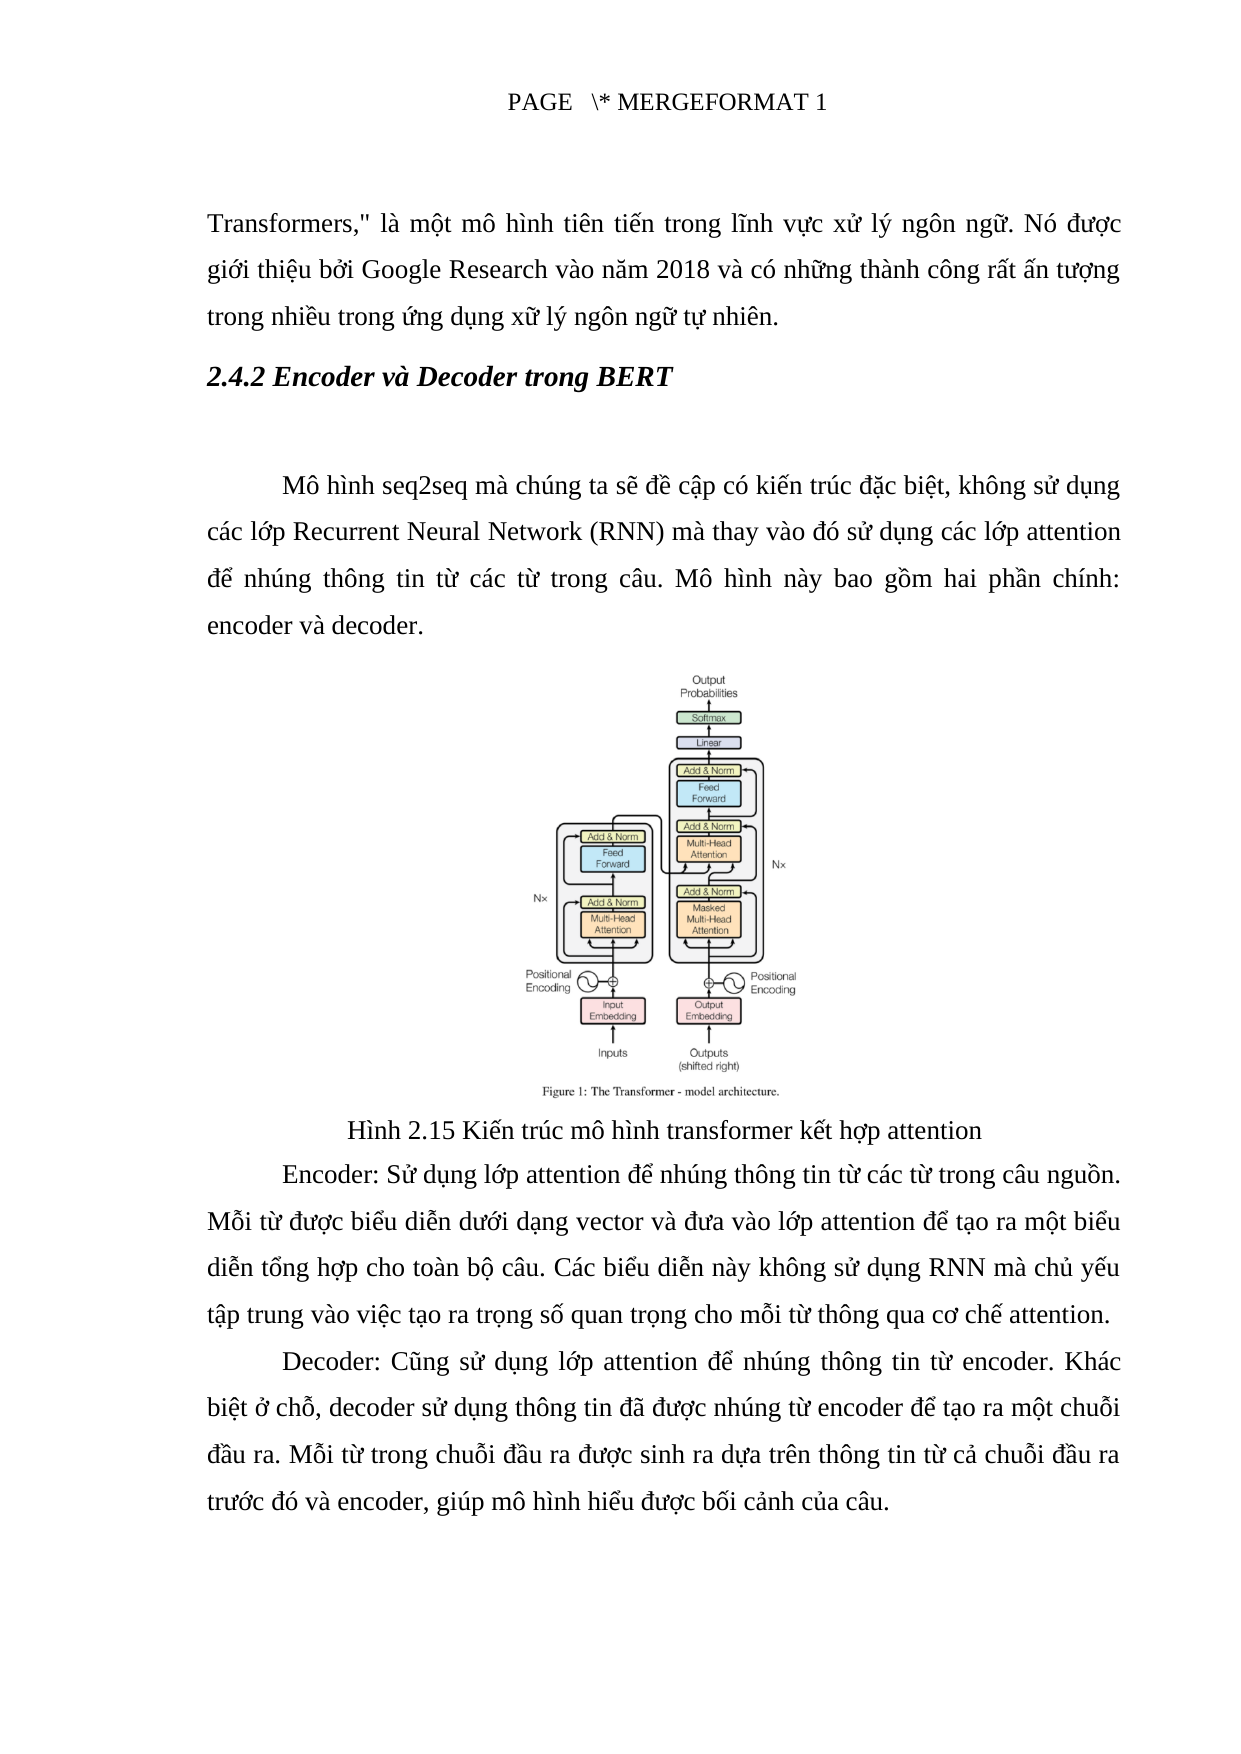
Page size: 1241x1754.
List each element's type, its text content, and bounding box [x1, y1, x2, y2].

list Encoder: Sử dụng lớp attention để nhúng thông tin từ các từ trong câu nguồn. Mỗi từ được biểu diễn dưới dạng vector và đưa vào lớp attention để tạo ra một biểu diễn tổng hợp cho toàn bộ câu. Các biểu diễn này không sử dụng RNN mà chủ yếu tập trung vào việc tạo ra trọng số quan trọng cho mỗi từ thông qua cơ chế attention. [207, 1158, 1122, 1329]
list Mô hình seq2seq mà chúng ta sẽ đề cập có kiến trúc đặc biệt, không sử dụng các lớp Recurrent Neural Network (RNN) mà thay vào đó sử dụng các lớp attention để nhúng thông tin từ các từ trong câu. Mô hình này bao gồm hai phần chính: encoder và decoder. [207, 469, 1122, 640]
list Decoder: Cũng sử dụng lớp attention để nhúng thông tin từ encoder. Khác biệt ở chỗ, decoder sử dụng thông tin đã được nhúng từ encoder để tạo ra một chuỗi đầu ra. Mỗi từ trong chuỗi đầu ra được sinh ra dựa trên thông tin từ cả chuỗi đầu ra trước đó và encoder, giúp mô hình hiểu được bối cảnh của câu. [207, 1344, 1122, 1516]
picture [486, 667, 843, 1102]
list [207, 207, 1122, 331]
text Hình 2.15 Kiến trúc mô hình transformer kết hợp attention [207, 1114, 1122, 1145]
subtitle Encoder và Decoder trong BERT [207, 359, 1122, 393]
